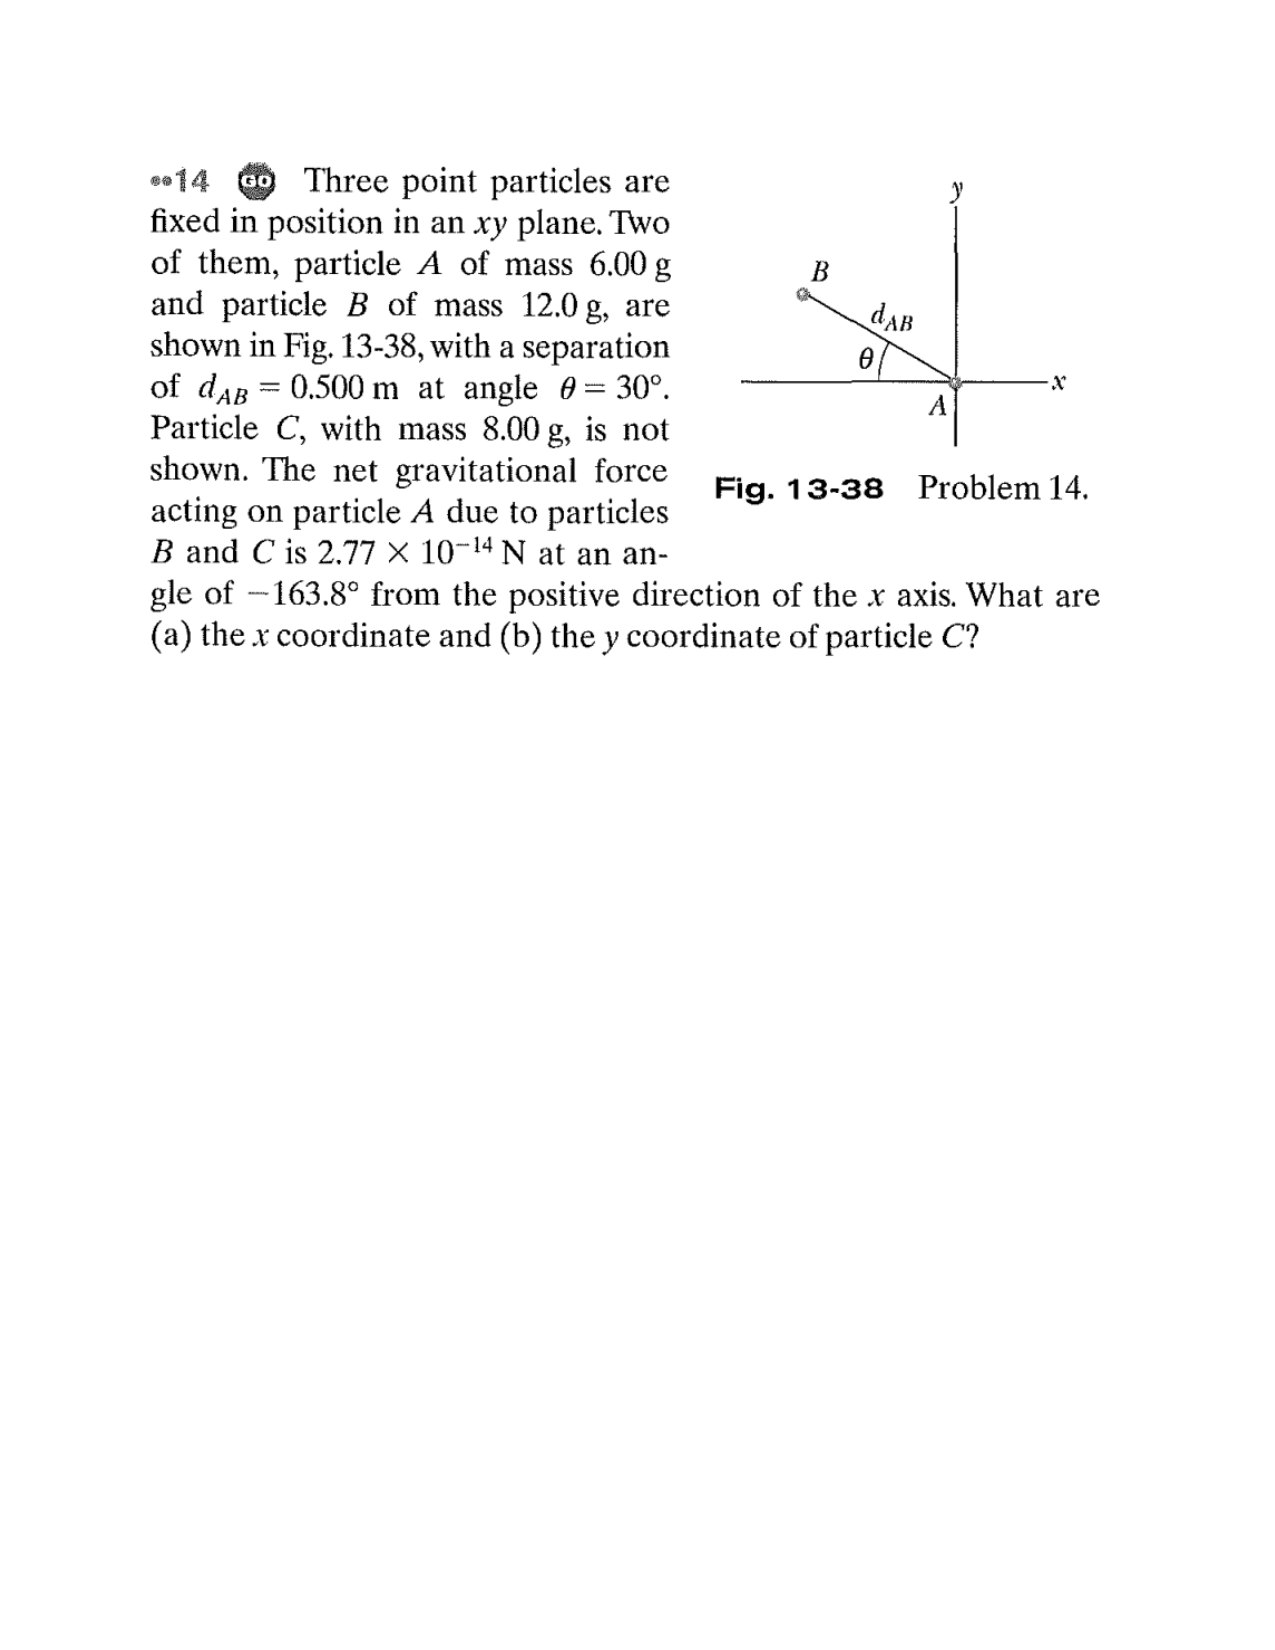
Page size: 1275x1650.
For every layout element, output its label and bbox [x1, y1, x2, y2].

picture [135, 150, 1110, 665]
